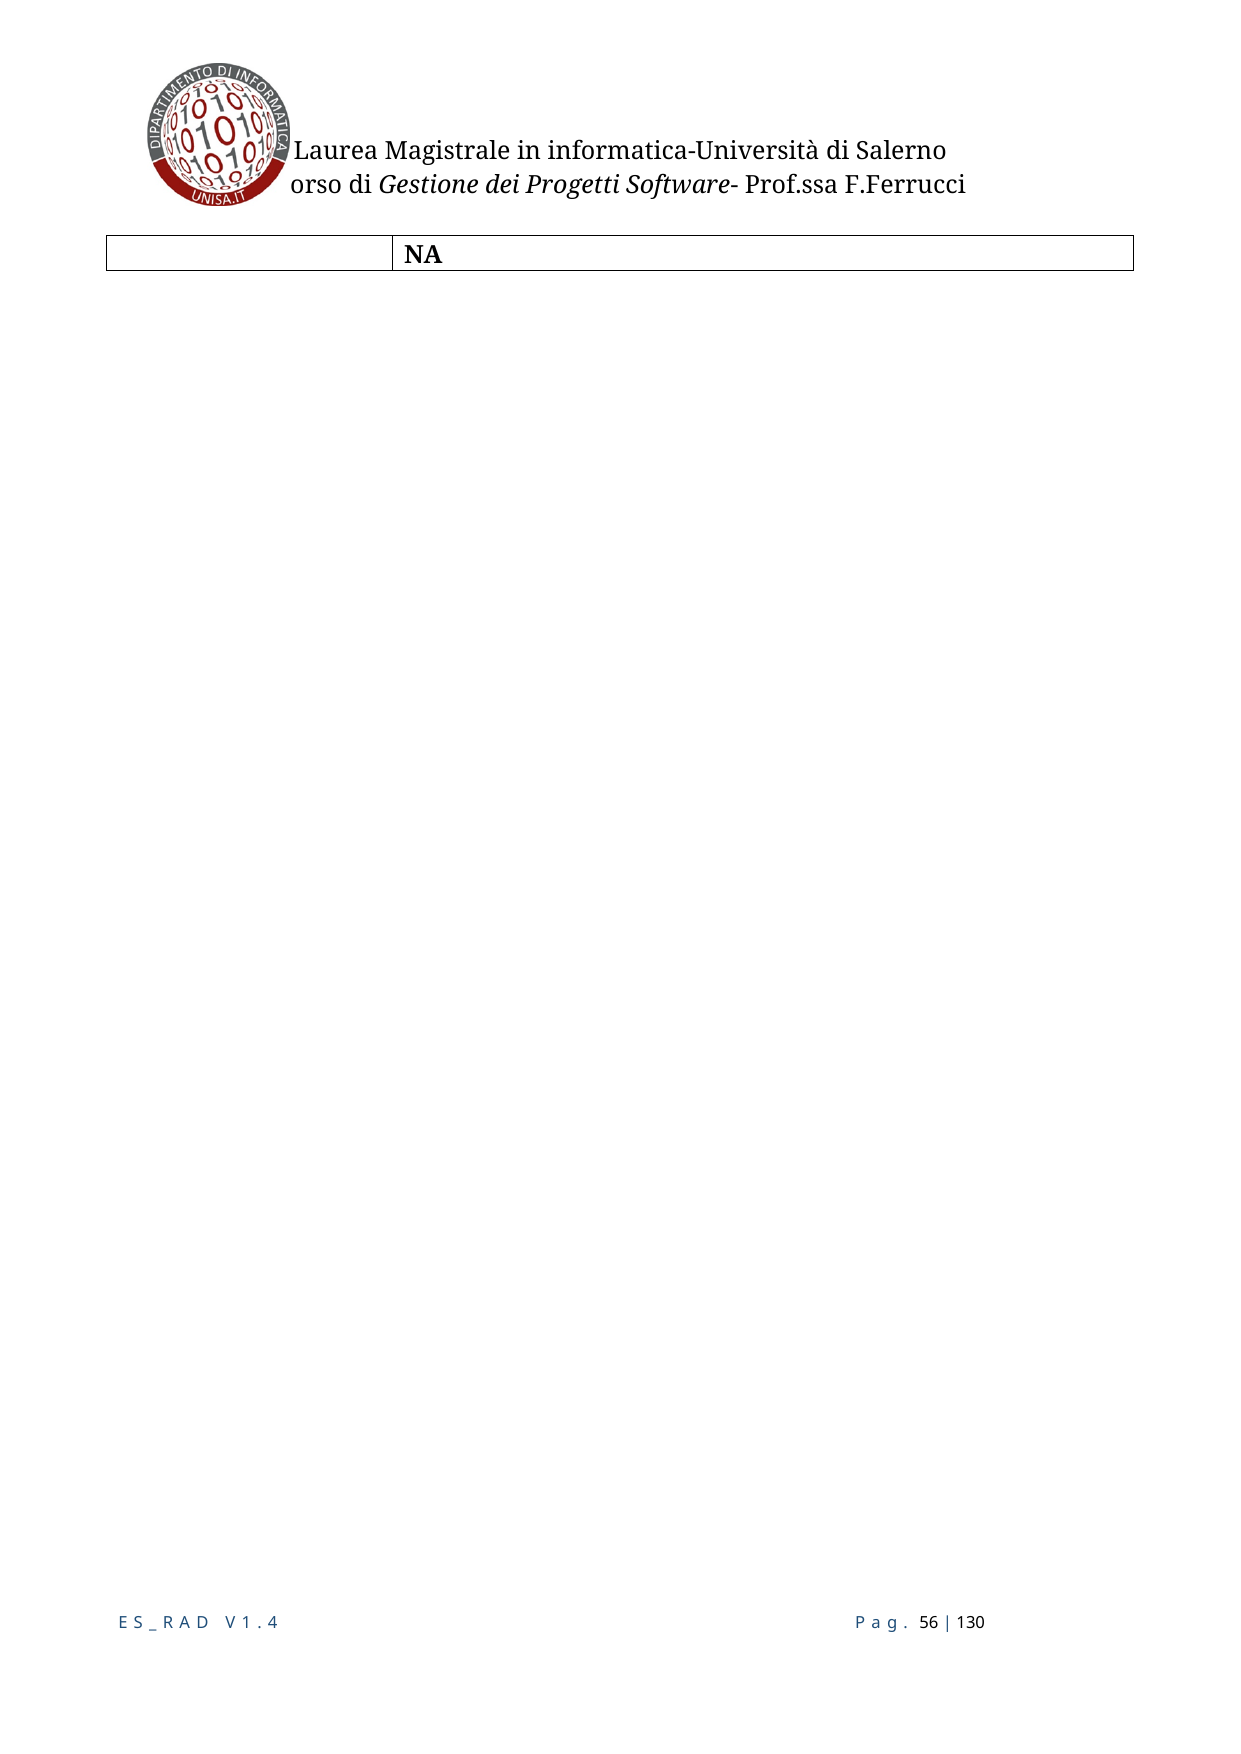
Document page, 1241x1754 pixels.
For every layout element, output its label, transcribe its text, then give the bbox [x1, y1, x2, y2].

picture [147, 63, 290, 206]
table_cell NA [393, 236, 1133, 270]
table_cell [107, 236, 392, 270]
